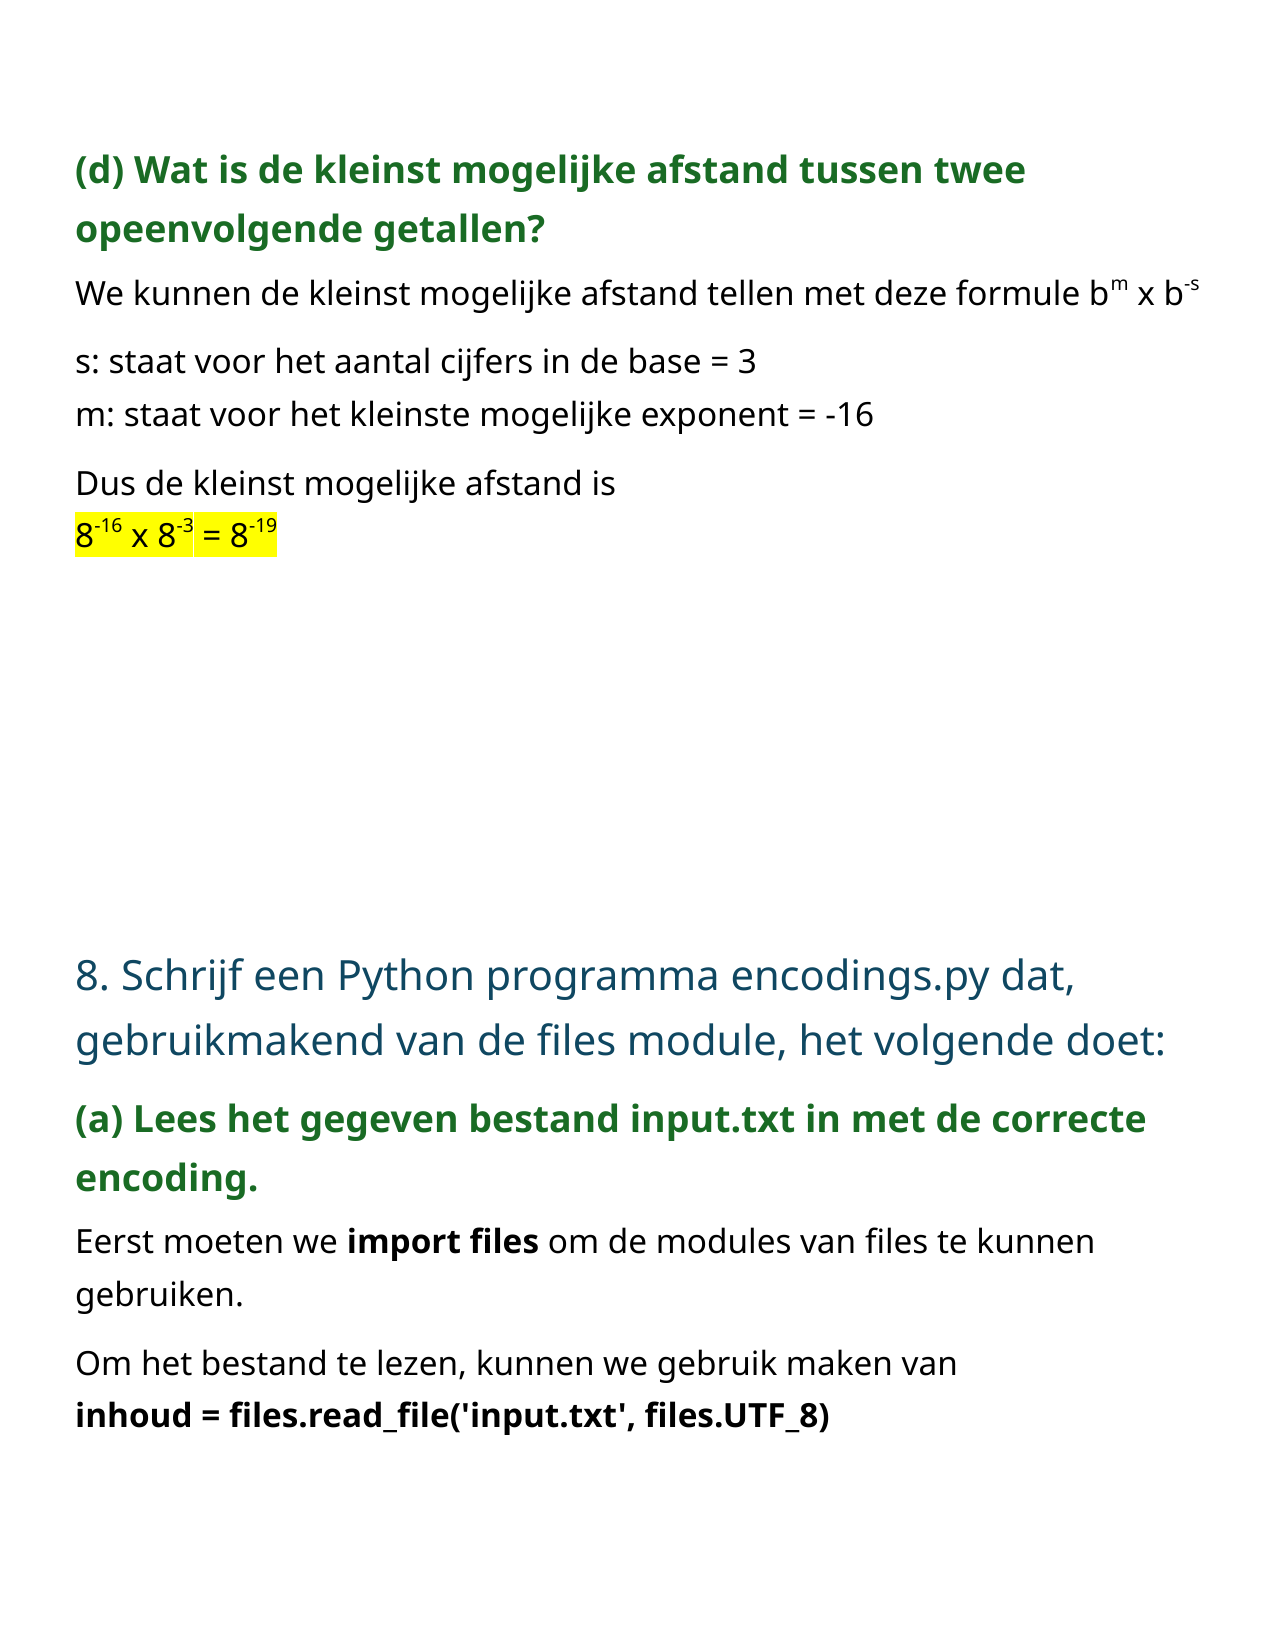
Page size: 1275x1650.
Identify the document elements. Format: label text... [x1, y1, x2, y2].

subtitle (a) Lees het gegeven bestand input.txt in met de correcte encoding. [75, 1093, 1200, 1202]
text Dus de kleinst mogelijke afstand is 8-16 x 8-3 = 8-19 [75, 459, 1200, 557]
text s: staat voor het aantal cijfers in de base = 3 m: staat voor het kleinste mogelijke exponent = -16 [75, 338, 1200, 436]
text Eerst moeten we import files om de modules van files te kunnen gebruiken. [75, 1218, 1200, 1316]
subtitle 8. Schrijf een Python programma encodings.py dat, gebruikmakend van de files module, het volgende doet: [75, 946, 1200, 1067]
text Om het bestand te lezen, kunnen we gebruik maken van inhoud = files.read_file('input.txt', files.UTF_8) [75, 1339, 1200, 1437]
text We kunnen de kleinst mogelijke afstand tellen met deze formule bm x b-s [75, 269, 1200, 315]
subtitle (d) Wat is de kleinst mogelijke afstand tussen twee opeenvolgende getallen? [75, 144, 1200, 253]
